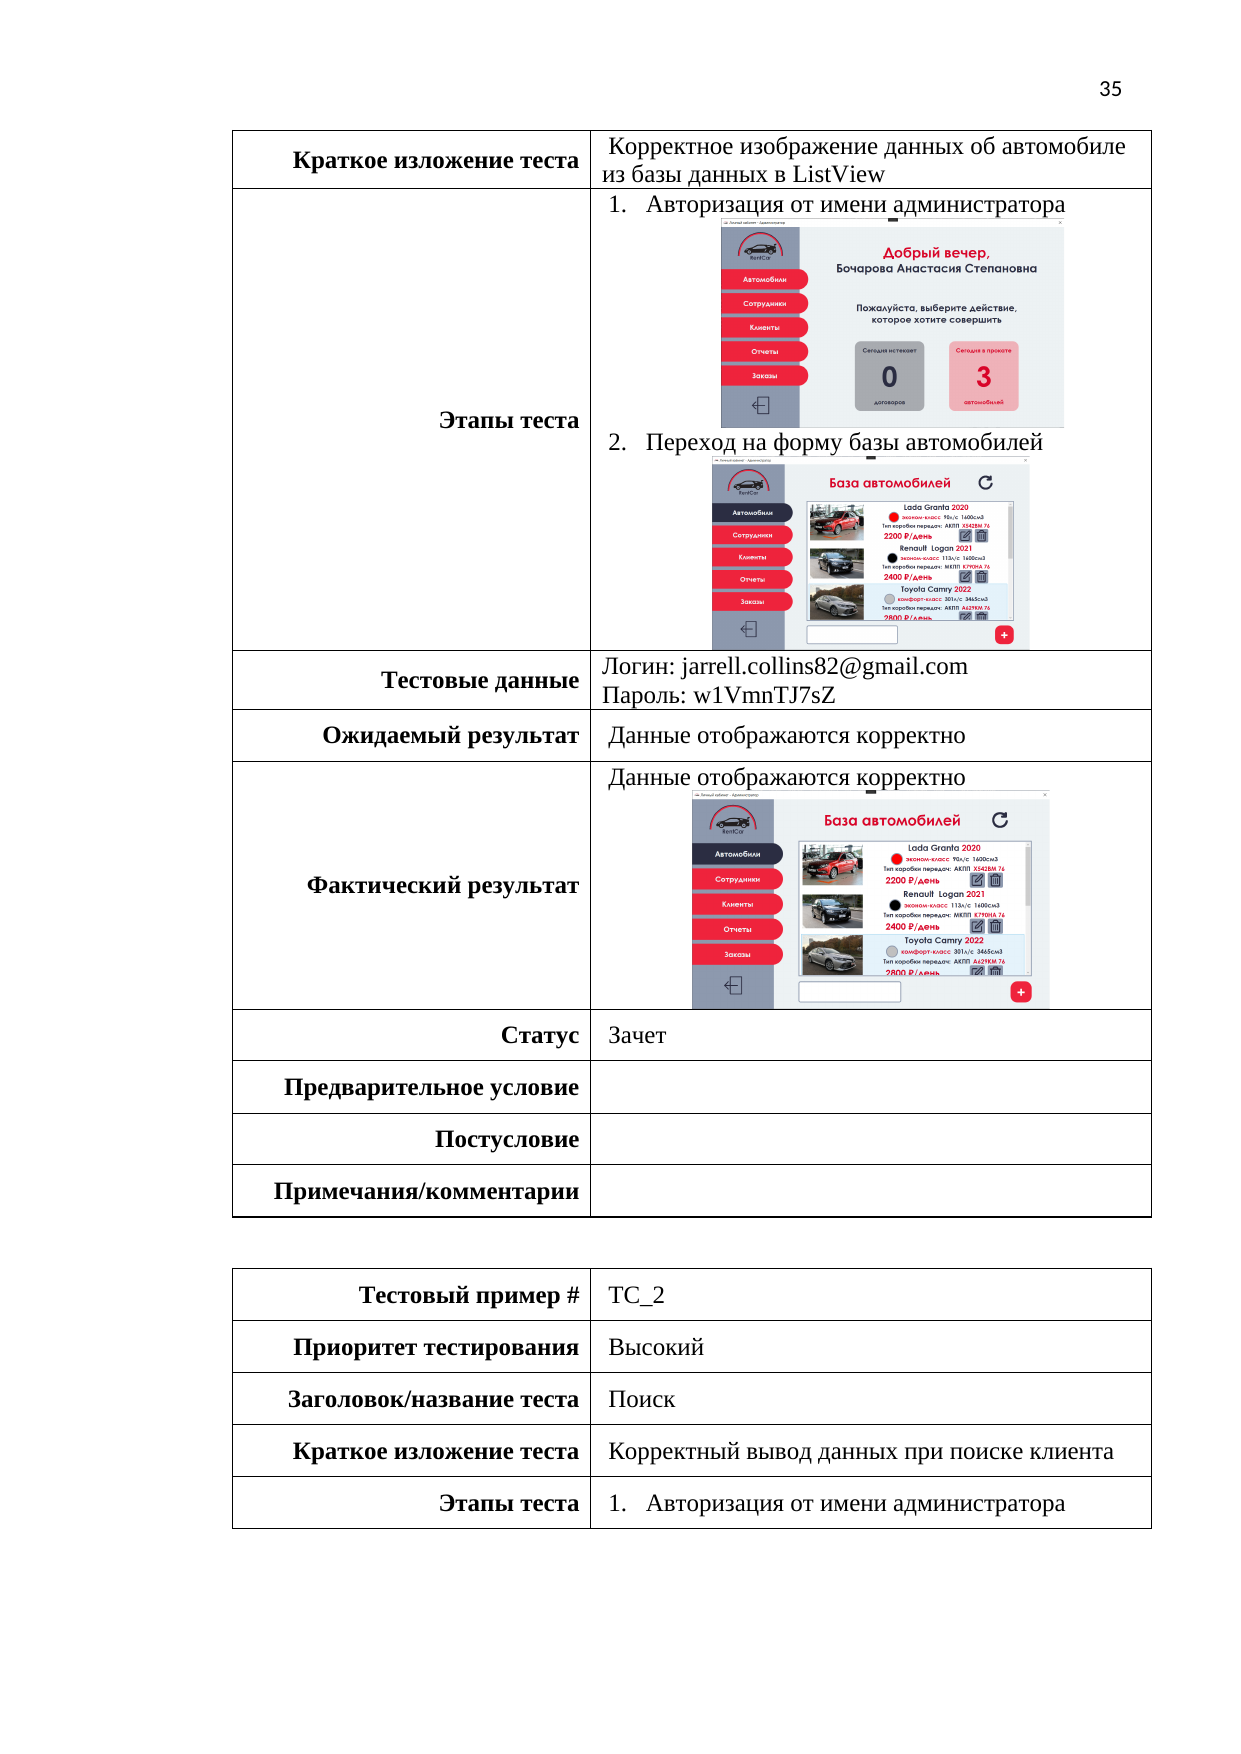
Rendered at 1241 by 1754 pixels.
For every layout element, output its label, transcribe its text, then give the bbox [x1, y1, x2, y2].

table_cell Краткое изложение теста [233, 131, 590, 188]
picture [721, 218, 1065, 428]
table_cell Корректное изображение данных об автомобиле из базы данных в ListView [591, 131, 1151, 188]
table_cell Краткое изложение теста [233, 1425, 590, 1476]
table_cell Фактический результат [233, 762, 590, 1008]
table_cell [591, 1114, 1151, 1164]
table_cell Заголовок/название теста [233, 1373, 590, 1424]
table_cell Авторизация от имени администратора Переход на форму базы автомобилей [591, 189, 1151, 650]
table_cell Этапы теста [233, 1477, 590, 1528]
table_cell Логин: jarrell.collins82@gmail.com Пароль: w1VmnTJ7sZ [591, 651, 1151, 708]
picture [712, 456, 1030, 650]
table_cell Высокий [591, 1321, 1151, 1372]
table_header ТС_2 [591, 1269, 1151, 1320]
table_cell Корректный вывод данных при поиске клиента [591, 1425, 1151, 1476]
table_cell [591, 1061, 1151, 1112]
table_cell Зачет [591, 1010, 1151, 1060]
table_cell Статус [233, 1010, 590, 1060]
table_cell Тестовые данные [233, 651, 590, 708]
table_cell Данные отображаются корректно [591, 762, 1151, 1008]
table_cell Этапы теста [233, 189, 590, 650]
table_cell Примечания/комментарии [233, 1165, 590, 1216]
table_cell Ожидаемый результат [233, 710, 590, 761]
table_cell Постусловие [233, 1114, 590, 1164]
table_cell [591, 1165, 1151, 1216]
picture [692, 790, 1050, 1009]
table_cell Поиск [591, 1373, 1151, 1424]
table_cell Предварительное условие [233, 1061, 590, 1112]
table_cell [591, 1477, 1151, 1528]
table_cell Данные отображаются корректно [591, 710, 1151, 761]
table_header Тестовый пример # [233, 1269, 590, 1320]
table_cell Приоритет тестирования [233, 1321, 590, 1372]
